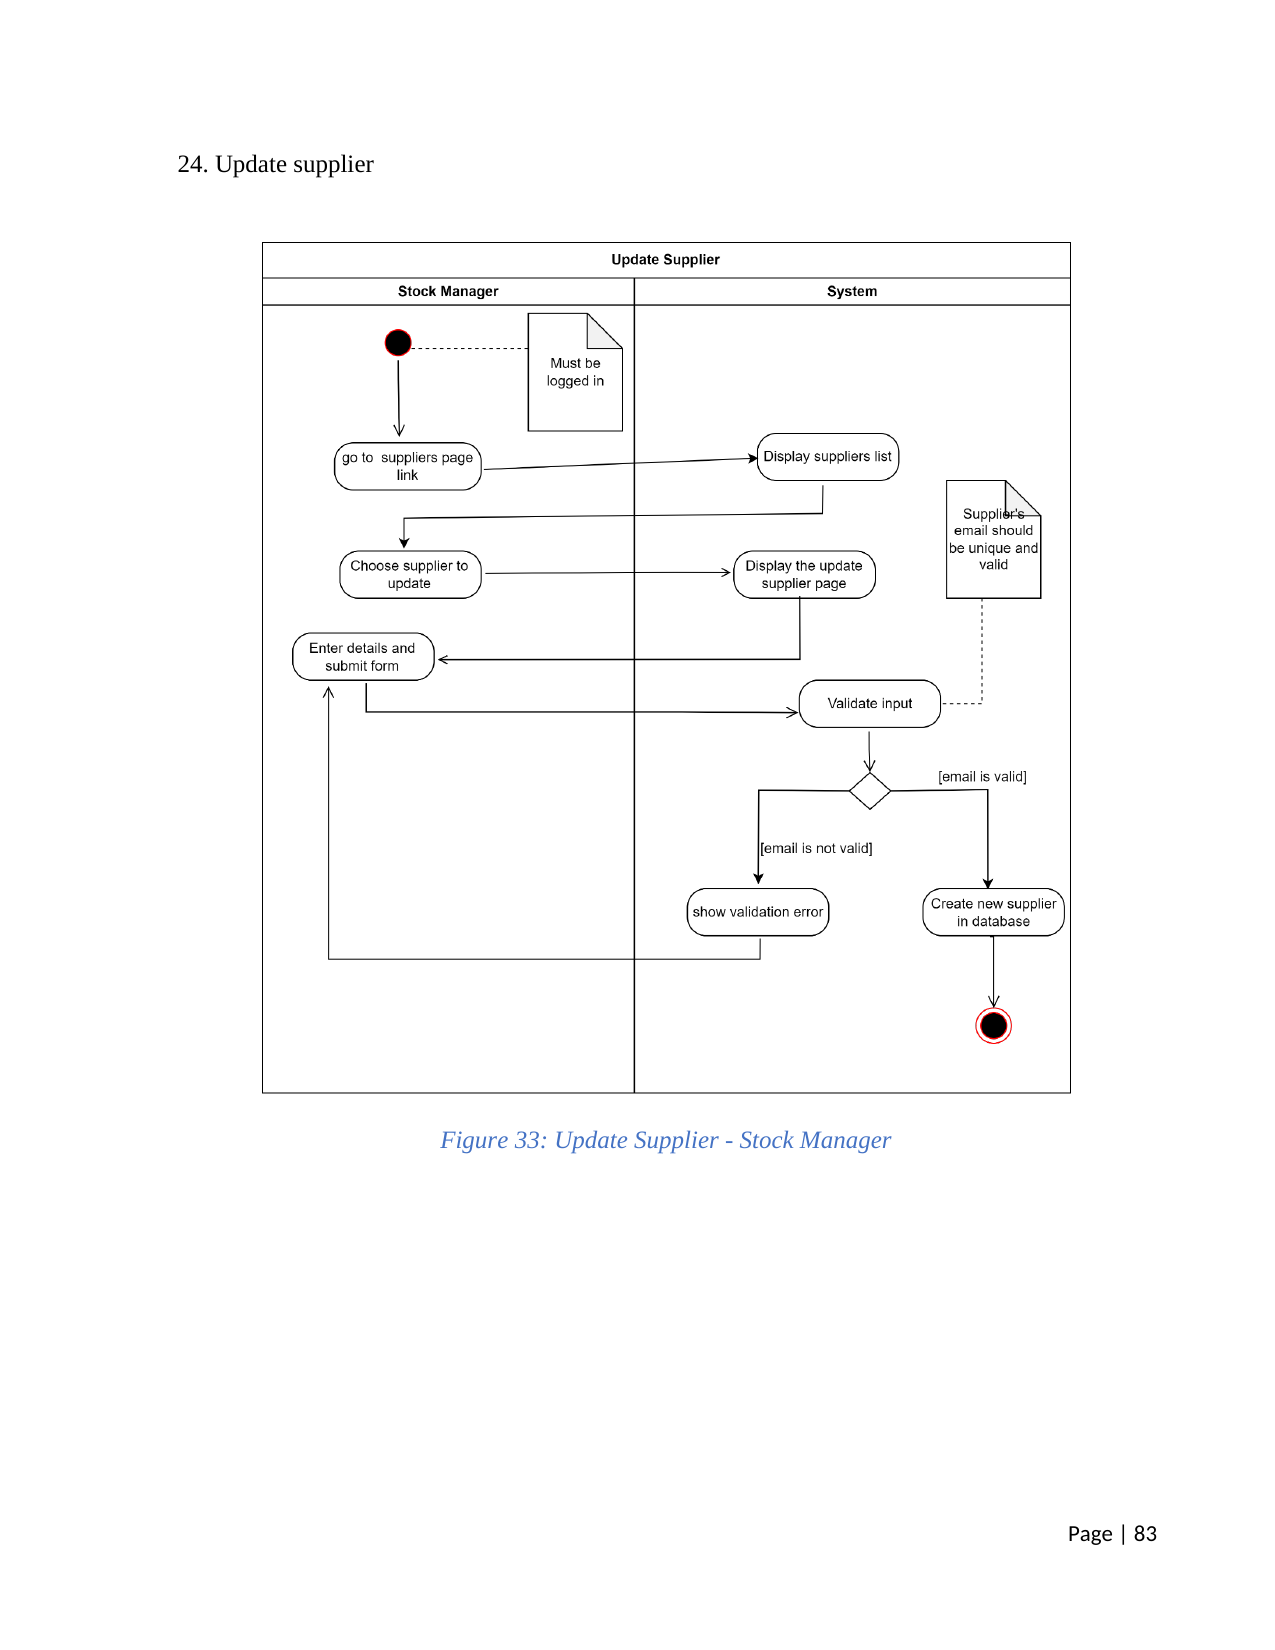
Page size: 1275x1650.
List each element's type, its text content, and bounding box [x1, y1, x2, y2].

picture [250, 230, 1083, 1106]
list Update supplier [177, 149, 1157, 178]
